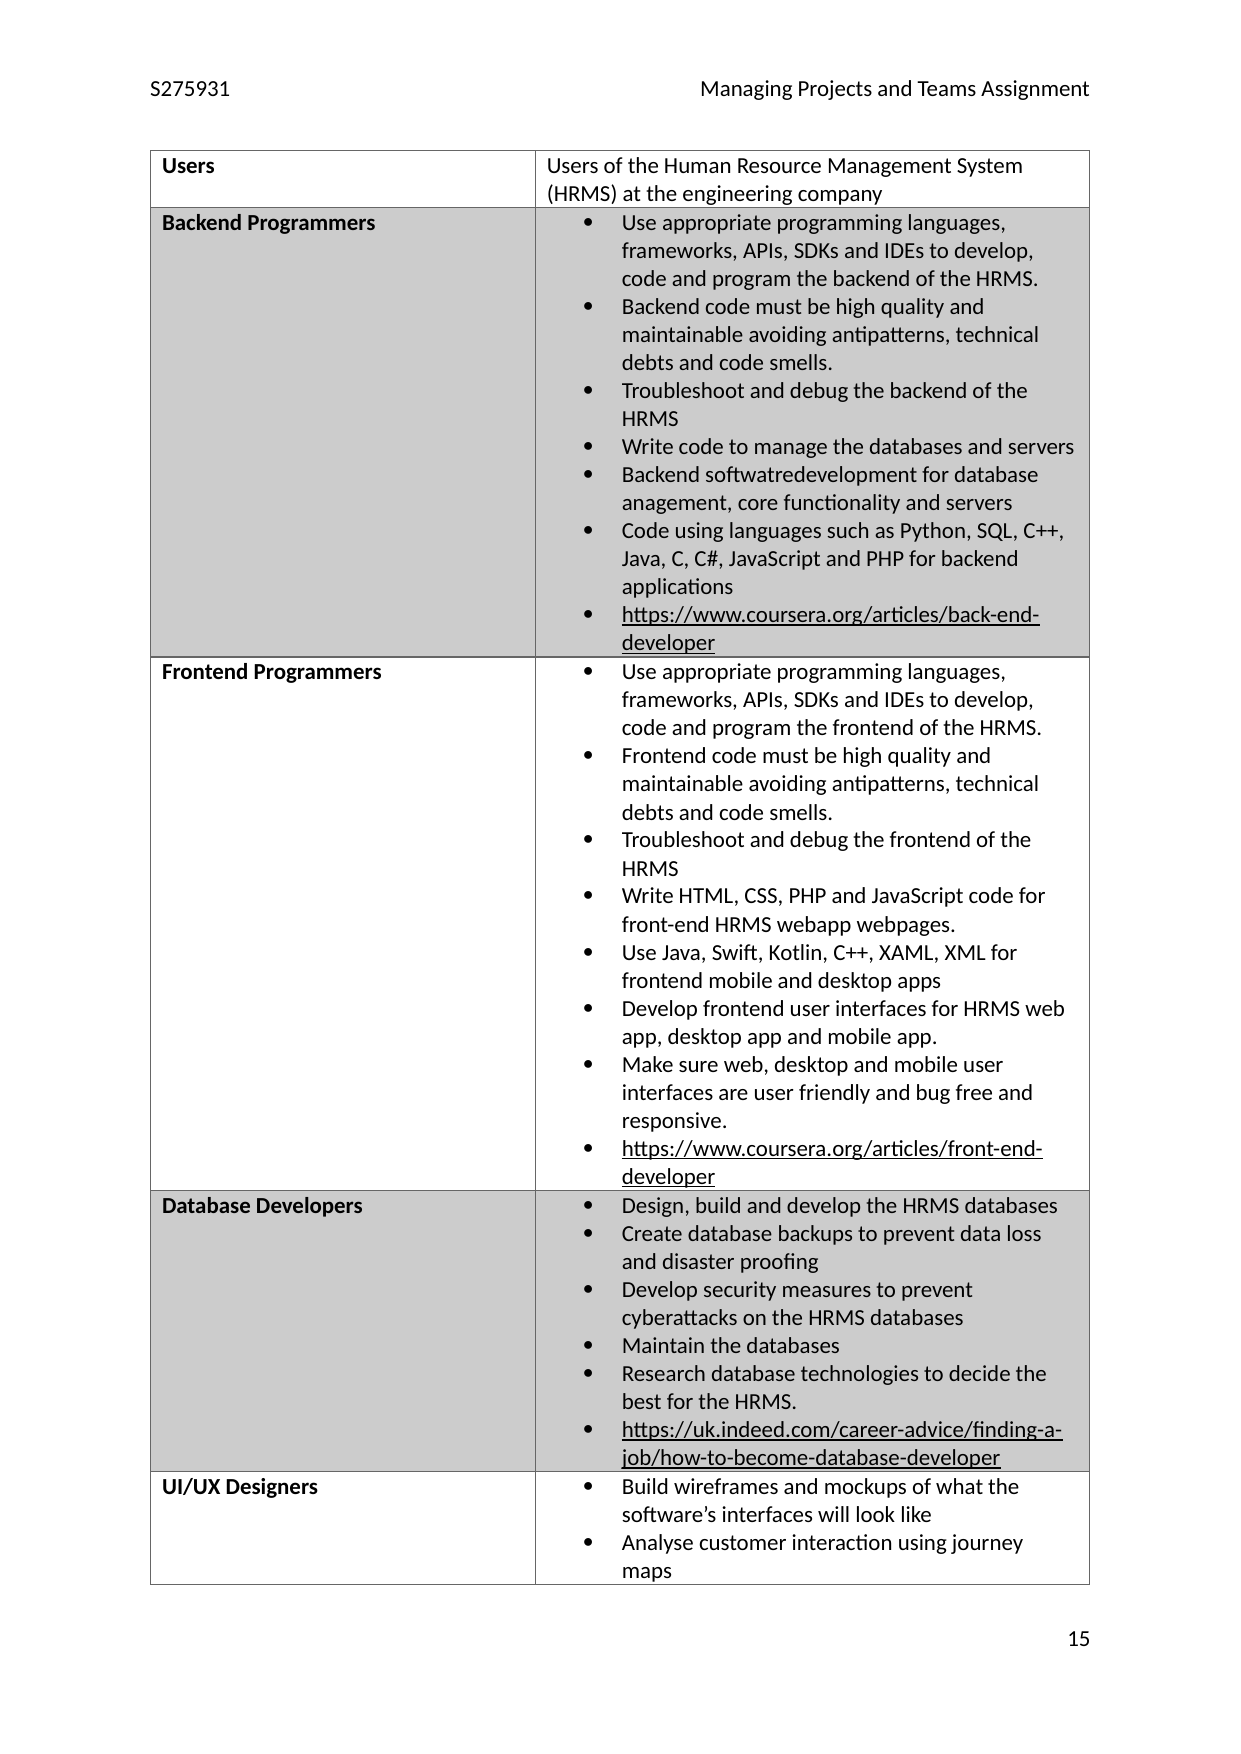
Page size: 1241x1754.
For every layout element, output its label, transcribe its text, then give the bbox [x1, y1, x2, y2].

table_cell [536, 1472, 1089, 1584]
table_cell Users [151, 151, 535, 207]
table_cell Frontend Programmers [151, 658, 535, 1190]
table_cell Users of the Human Resource Management System (HRMS) at the engineering company [536, 151, 1089, 207]
table_cell Use appropriate programming languages, frameworks, APIs, SDKs and IDEs to develop, code and program the backend of the HRMS. Backend code must be high quality and maintainable avoiding antipatterns, technical debts and code smells. Troubleshoot and debug the backend of the HRMS Write code to manage the databases and servers Backend softwatredevelopment for database anagement, core functionality and servers Code using languages such as Python, SQL, C++, Java, C, C#, JavaScript and PHP for backend applications https://www.coursera.org/articles/back-end-developer [536, 208, 1089, 656]
table_cell Database Developers [151, 1191, 535, 1471]
table_cell Design, build and develop the HRMS databases Create database backups to prevent data loss and disaster proofing Develop security measures to prevent cyberattacks on the HRMS databases Maintain the databases Research database technologies to decide the best for the HRMS. https://uk.indeed.com/career-advice/finding-a-job/how-to-become-database-developer [536, 1191, 1089, 1471]
table_cell Use appropriate programming languages, frameworks, APIs, SDKs and IDEs to develop, code and program the frontend of the HRMS. Frontend code must be high quality and maintainable avoiding antipatterns, technical debts and code smells. Troubleshoot and debug the frontend of the HRMS Write HTML, CSS, PHP and JavaScript code for front-end HRMS webapp webpages. Use Java, Swift, Kotlin, C++, XAML, XML for frontend mobile and desktop apps Develop frontend user interfaces for HRMS web app, desktop app and mobile app. Make sure web, desktop and mobile user interfaces are user friendly and bug free and responsive. https://www.coursera.org/articles/front-end-developer [536, 658, 1089, 1190]
table_cell Backend Programmers [151, 208, 535, 656]
table_cell UI/UX Designers [151, 1472, 535, 1584]
